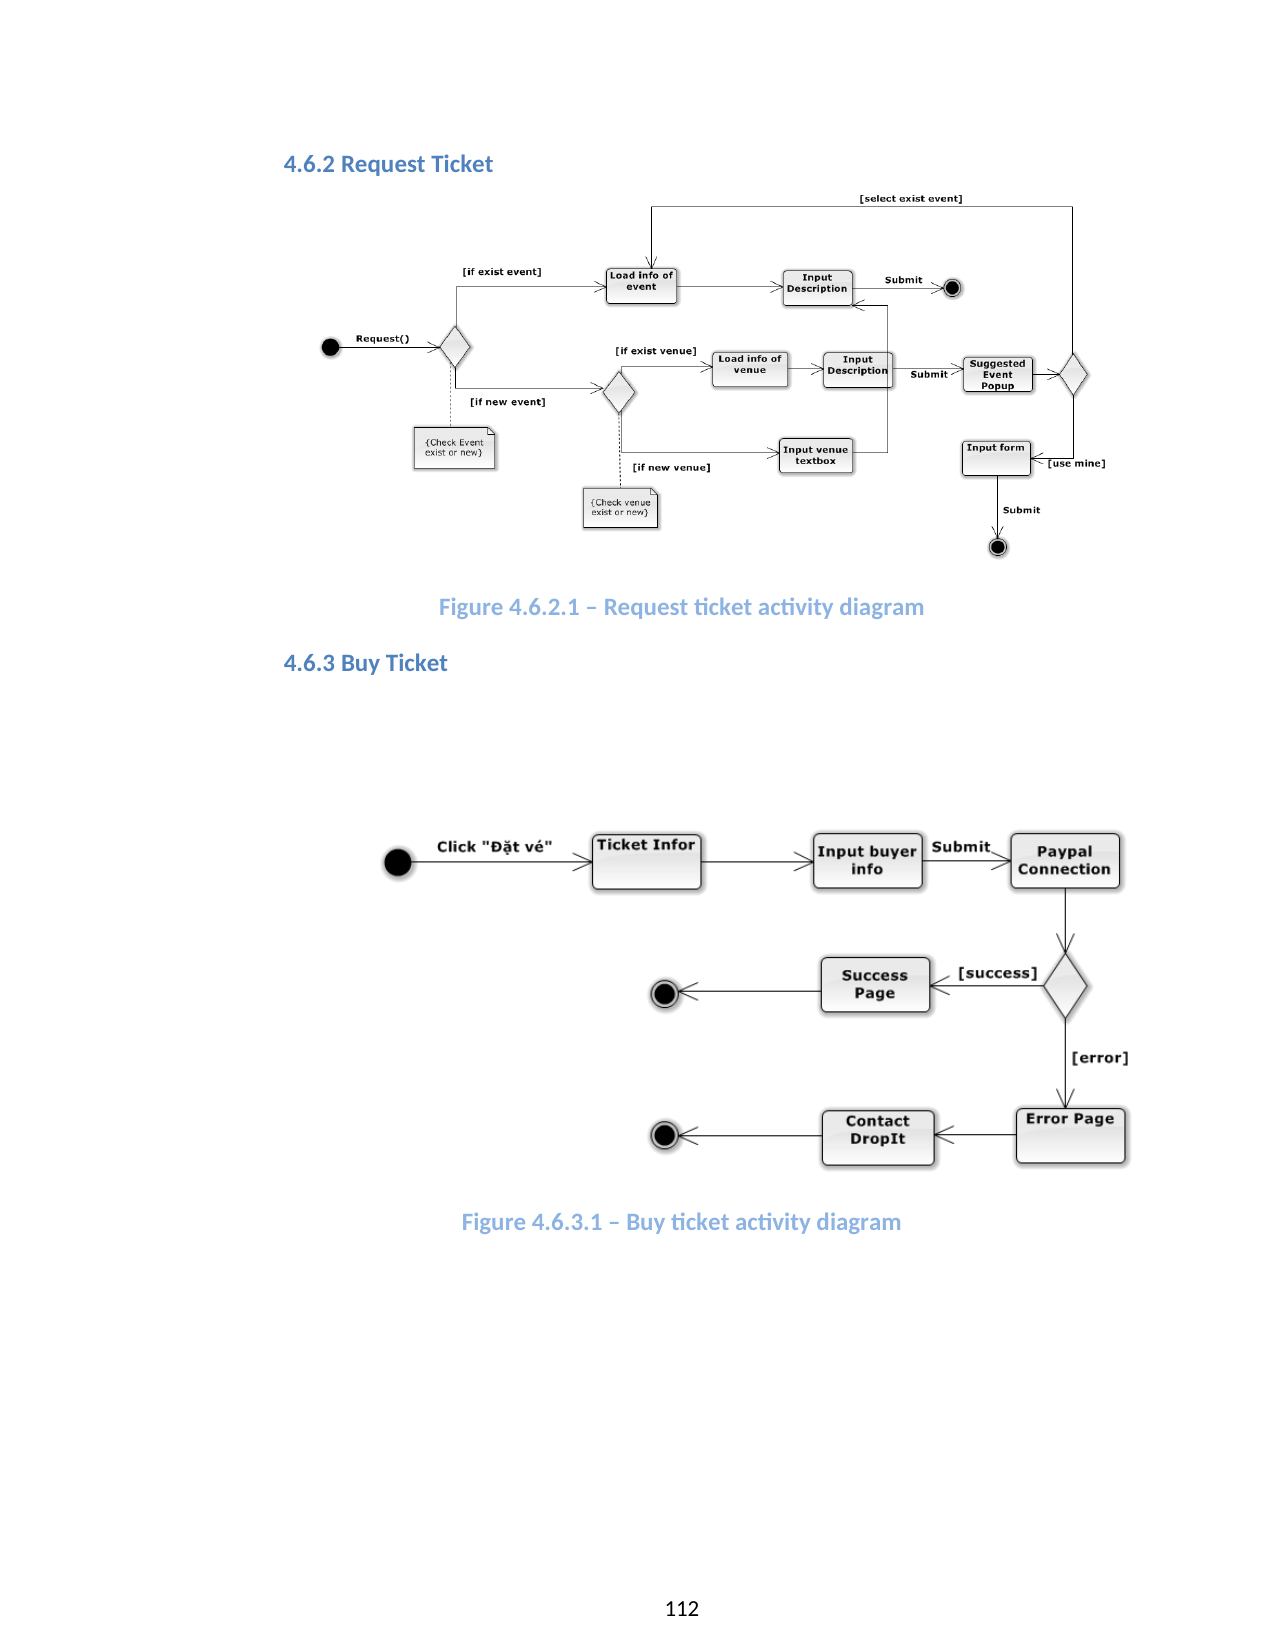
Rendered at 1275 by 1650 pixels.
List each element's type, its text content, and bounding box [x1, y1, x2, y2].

picture [206, 182, 1123, 566]
subtitle Request Ticket [283, 148, 1157, 178]
text Figure 4.6.3.1 – Buy ticket activity diagram [207, 1206, 1157, 1237]
text Figure 4.6.2.1 – Request ticket activity diagram [207, 591, 1157, 622]
picture [206, 681, 1157, 1182]
subtitle Buy Ticket [283, 647, 1157, 677]
